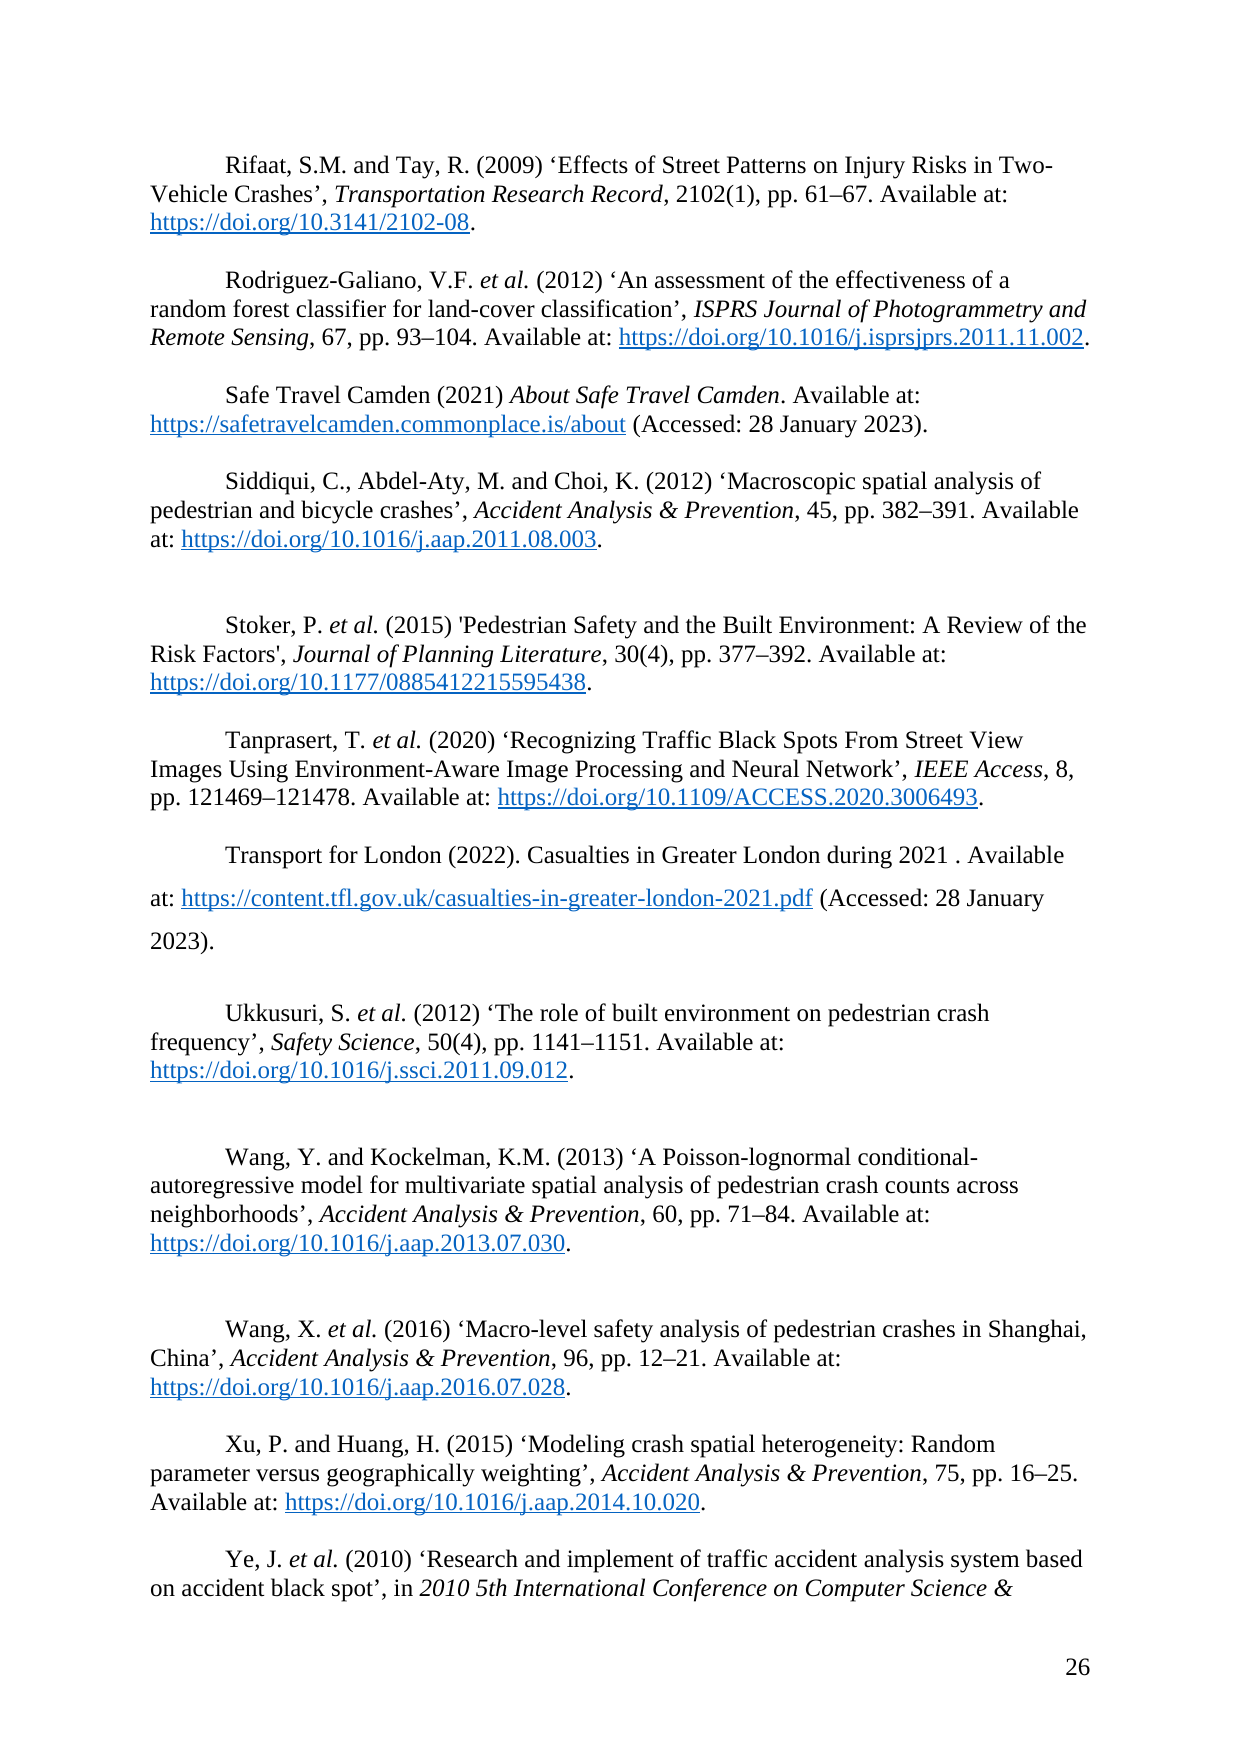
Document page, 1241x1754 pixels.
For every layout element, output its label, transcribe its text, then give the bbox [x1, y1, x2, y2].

text Tanprasert, T. et al. (2020) ‘Recognizing Traffic Black Spots From Street View Images Using Environment-Aware Image Processing and Neural Network’, IEEE Access, 8, pp. 121469–121478. Available at: https://doi.org/10.1109/ACCESS.2020.3006493. [150, 725, 1090, 811]
text Rodriguez-Galiano, V.F. et al. (2012) ‘An assessment of the effectiveness of a random forest classifier for land-cover classification’, ISPRS Journal of Photogrammetry and Remote Sensing, 67, pp. 93–104. Available at: https://doi.org/10.1016/j.isprsjprs.2011.11.002. [150, 265, 1090, 351]
text Wang, X. et al. (2016) ‘Macro-level safety analysis of pedestrian crashes in Shanghai, China’, Accident Analysis & Prevention, 96, pp. 12–21. Available at: https://doi.org/10.1016/j.aap.2016.07.028. [150, 1314, 1090, 1401]
text Xu, P. and Huang, H. (2015) ‘Modeling crash spatial heterogeneity: Random parameter versus geographically weighting’, Accident Analysis & Prevention, 75, pp. 16–25. Available at: https://doi.org/10.1016/j.aap.2014.10.020. [150, 1429, 1090, 1516]
text Safe Travel Camden (2021) About Safe Travel Camden. Available at: https://safetravelcamden.commonplace.is/about (Accessed: 28 January 2023). [150, 380, 1090, 437]
text Rifaat, S.M. and Tay, R. (2009) ‘Effects of Street Patterns on Injury Risks in Two-Vehicle Crashes’, Transportation Research Record, 2102(1), pp. 61–67. Available at: https://doi.org/10.3141/2102-08. [150, 150, 1090, 236]
text Transport for London (2022). Casualties in Greater London during 2021 . Available at: https://content.tfl.gov.uk/casualties-in-greater-london-2021.pdf (Accessed: 28 January 2023). [150, 840, 1090, 955]
text Stoker, P. et al. (2015) 'Pedestrian Safety and the Built Environment: A Review of the Risk Factors', Journal of Planning Literature, 30(4), pp. 377–392. Available at: https://doi.org/10.1177/0885412215595438. [150, 610, 1090, 696]
text Siddiqui, C., Abdel-Aty, M. and Choi, K. (2012) ‘Macroscopic spatial analysis of pedestrian and bicycle crashes’, Accident Analysis & Prevention, 45, pp. 382–391. Available at: https://doi.org/10.1016/j.aap.2011.08.003. [150, 466, 1090, 552]
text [150, 1544, 1090, 1602]
text Wang, Y. and Kockelman, K.M. (2013) ‘A Poisson-lognormal conditional-autoregressive model for multivariate spatial analysis of pedestrian crash counts across neighborhoods’, Accident Analysis & Prevention, 60, pp. 71–84. Available at: https://doi.org/10.1016/j.aap.2013.07.030. [150, 1142, 1090, 1257]
text Ukkusuri, S. et al. (2012) ‘The role of built environment on pedestrian crash frequency’, Safety Science, 50(4), pp. 1141–1151. Available at: https://doi.org/10.1016/j.ssci.2011.09.012. [150, 998, 1090, 1084]
